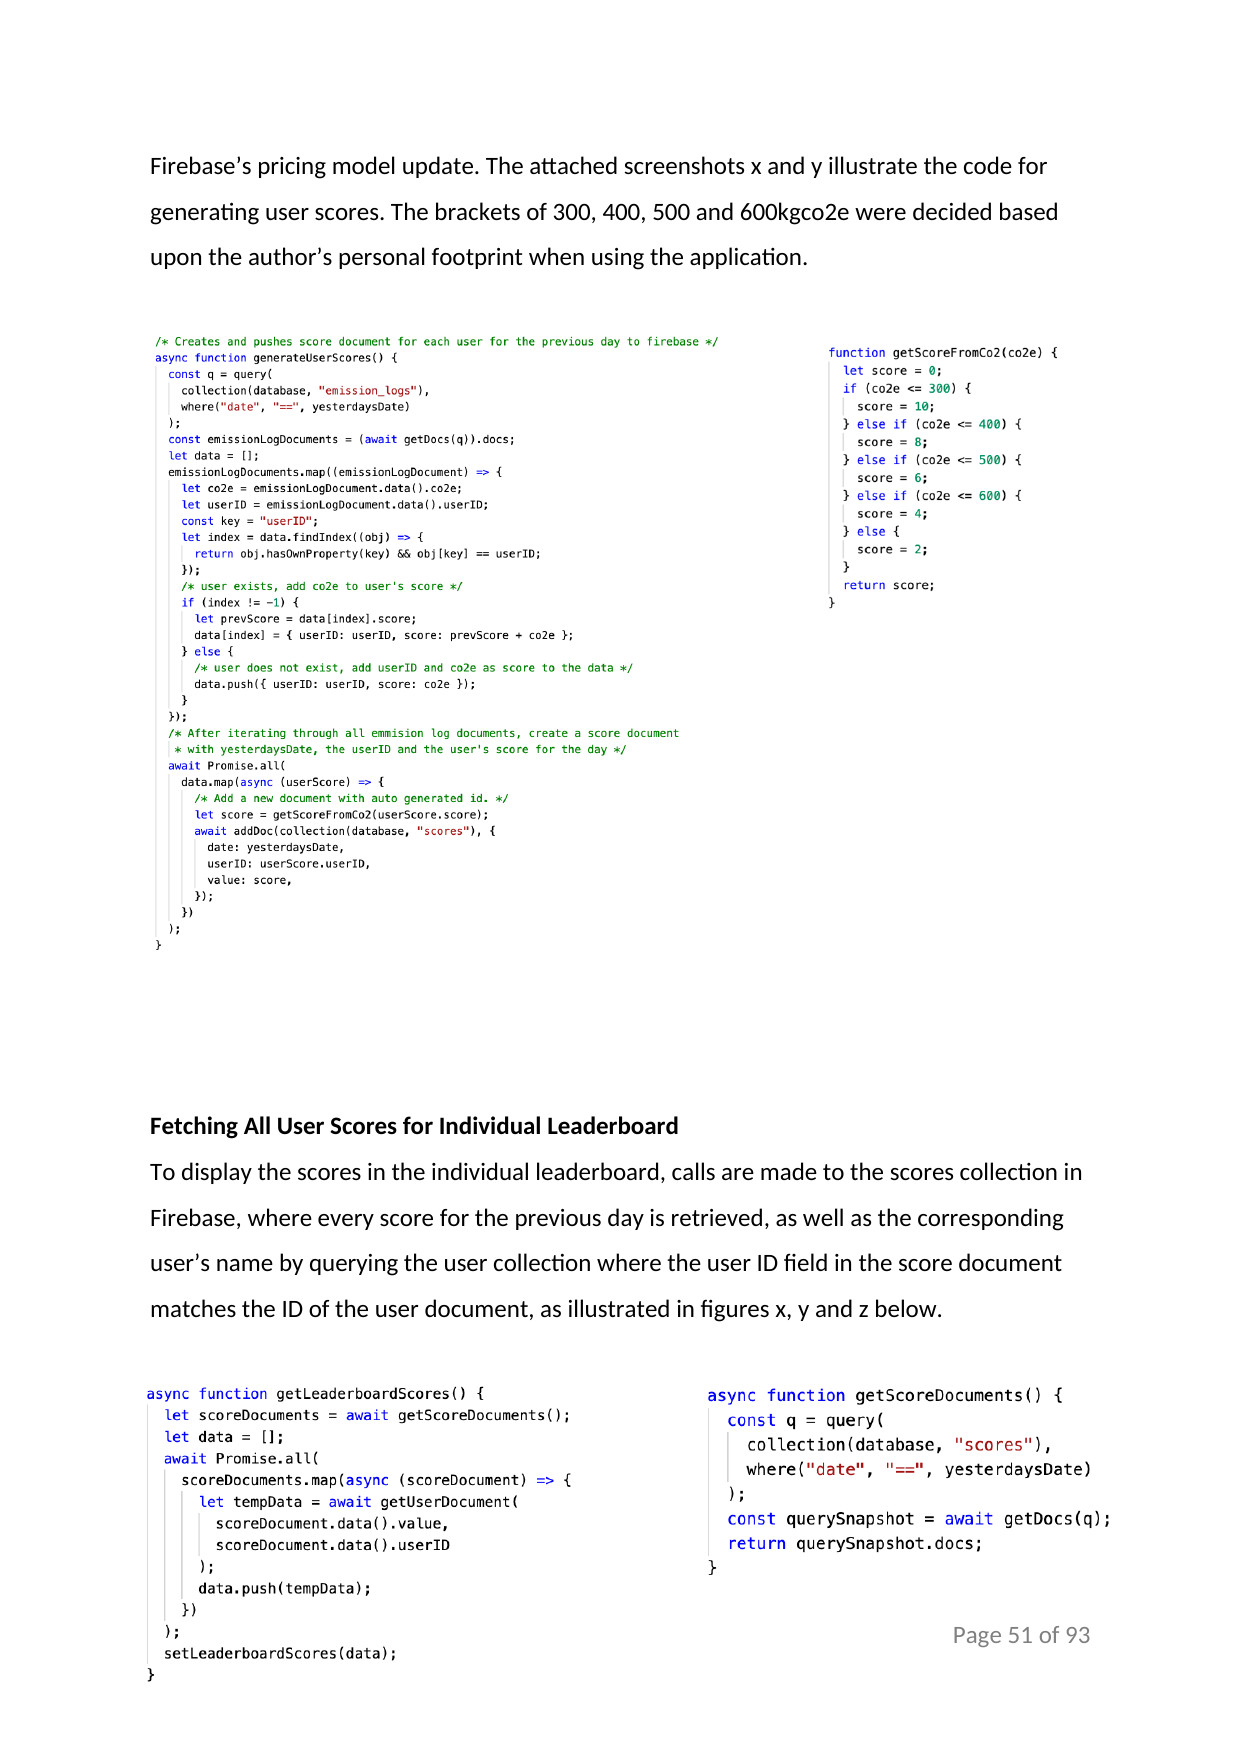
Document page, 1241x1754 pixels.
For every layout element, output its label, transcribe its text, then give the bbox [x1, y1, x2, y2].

picture [148, 332, 724, 956]
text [150, 150, 1090, 272]
text To display the scores in the individual leaderboard, calls are made to the scores collection in Firebase, where every score for the previous day is retrieved, as well as the corresponding user’s name by querying the user collection where the user ID field in the score document matches the ID of the user document, as illustrated in figures x, y and z below. [150, 1156, 1090, 1324]
picture [142, 1382, 576, 1691]
picture [821, 342, 1060, 613]
picture [699, 1382, 1114, 1582]
text Fetching All User Scores for Individual Leaderboard [150, 1110, 1090, 1141]
